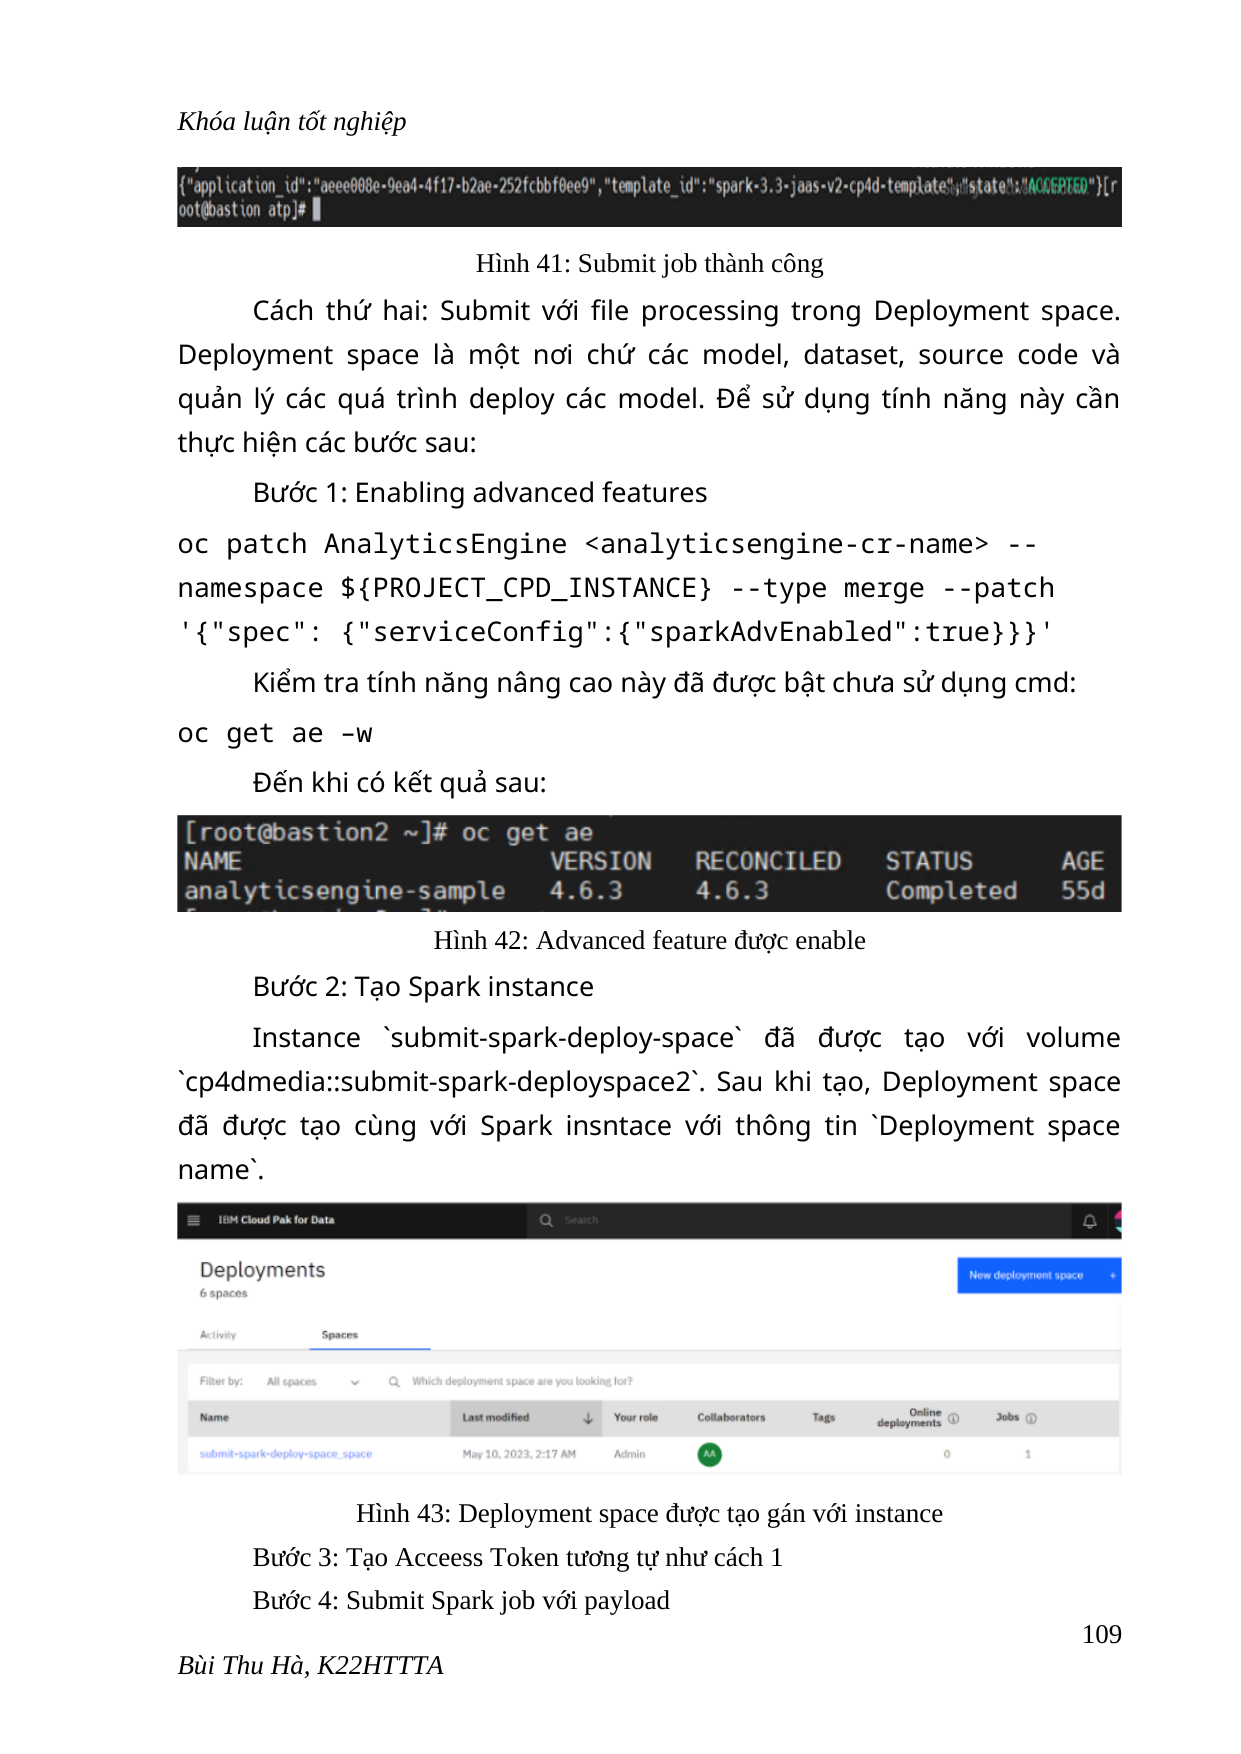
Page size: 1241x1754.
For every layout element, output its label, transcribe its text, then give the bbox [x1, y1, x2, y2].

text Bước 1: Enabling advanced features [177, 474, 1122, 511]
picture [177, 167, 1122, 227]
text Instance `submit-spark-deploy-space` đã được tạo với volume `cp4dmedia::submit-spark-deployspace2`. Sau khi tạo, Deployment space đã được tạo cùng với Spark insntace với thông tin `Deployment space name`. [177, 1018, 1122, 1188]
picture [177, 1201, 1123, 1485]
text Bước 4: Submit Spark job với payload [177, 1584, 1122, 1616]
text Đến khi có kết quả sau: [177, 764, 1122, 801]
text Cách thứ hai: Submit với file processing trong Deployment space. Deployment space là một nơi chứ các model, dataset, source code và quản lý các quá trình deploy các model. Để sử dụng tính năng này cần thực hiện các bước sau: [177, 291, 1122, 460]
text Hình 41: Submit job thành công [177, 247, 1122, 279]
text Hình 43: Deployment space được tạo gán với instance [177, 1497, 1122, 1528]
text oc get ae –w [177, 713, 1122, 750]
text Bước 2: Tạo Spark instance [177, 968, 1122, 1005]
text oc patch AnalyticsEngine <analyticsengine-cr-name> --namespace ${PROJECT_CPD_INSTANCE} --type merge --patch '{"spec": {"serviceConfig":{"sparkAdvEnabled":true}}}' [177, 524, 1122, 649]
picture [177, 814, 1123, 912]
text Bước 3: Tạo Acceess Token tương tự như cách 1 [177, 1541, 1122, 1572]
text Hình 42: Advanced feature được enable [177, 924, 1122, 955]
text Kiểm tra tính năng nâng cao này đã được bật chưa sử dụng cmd: [177, 663, 1122, 700]
